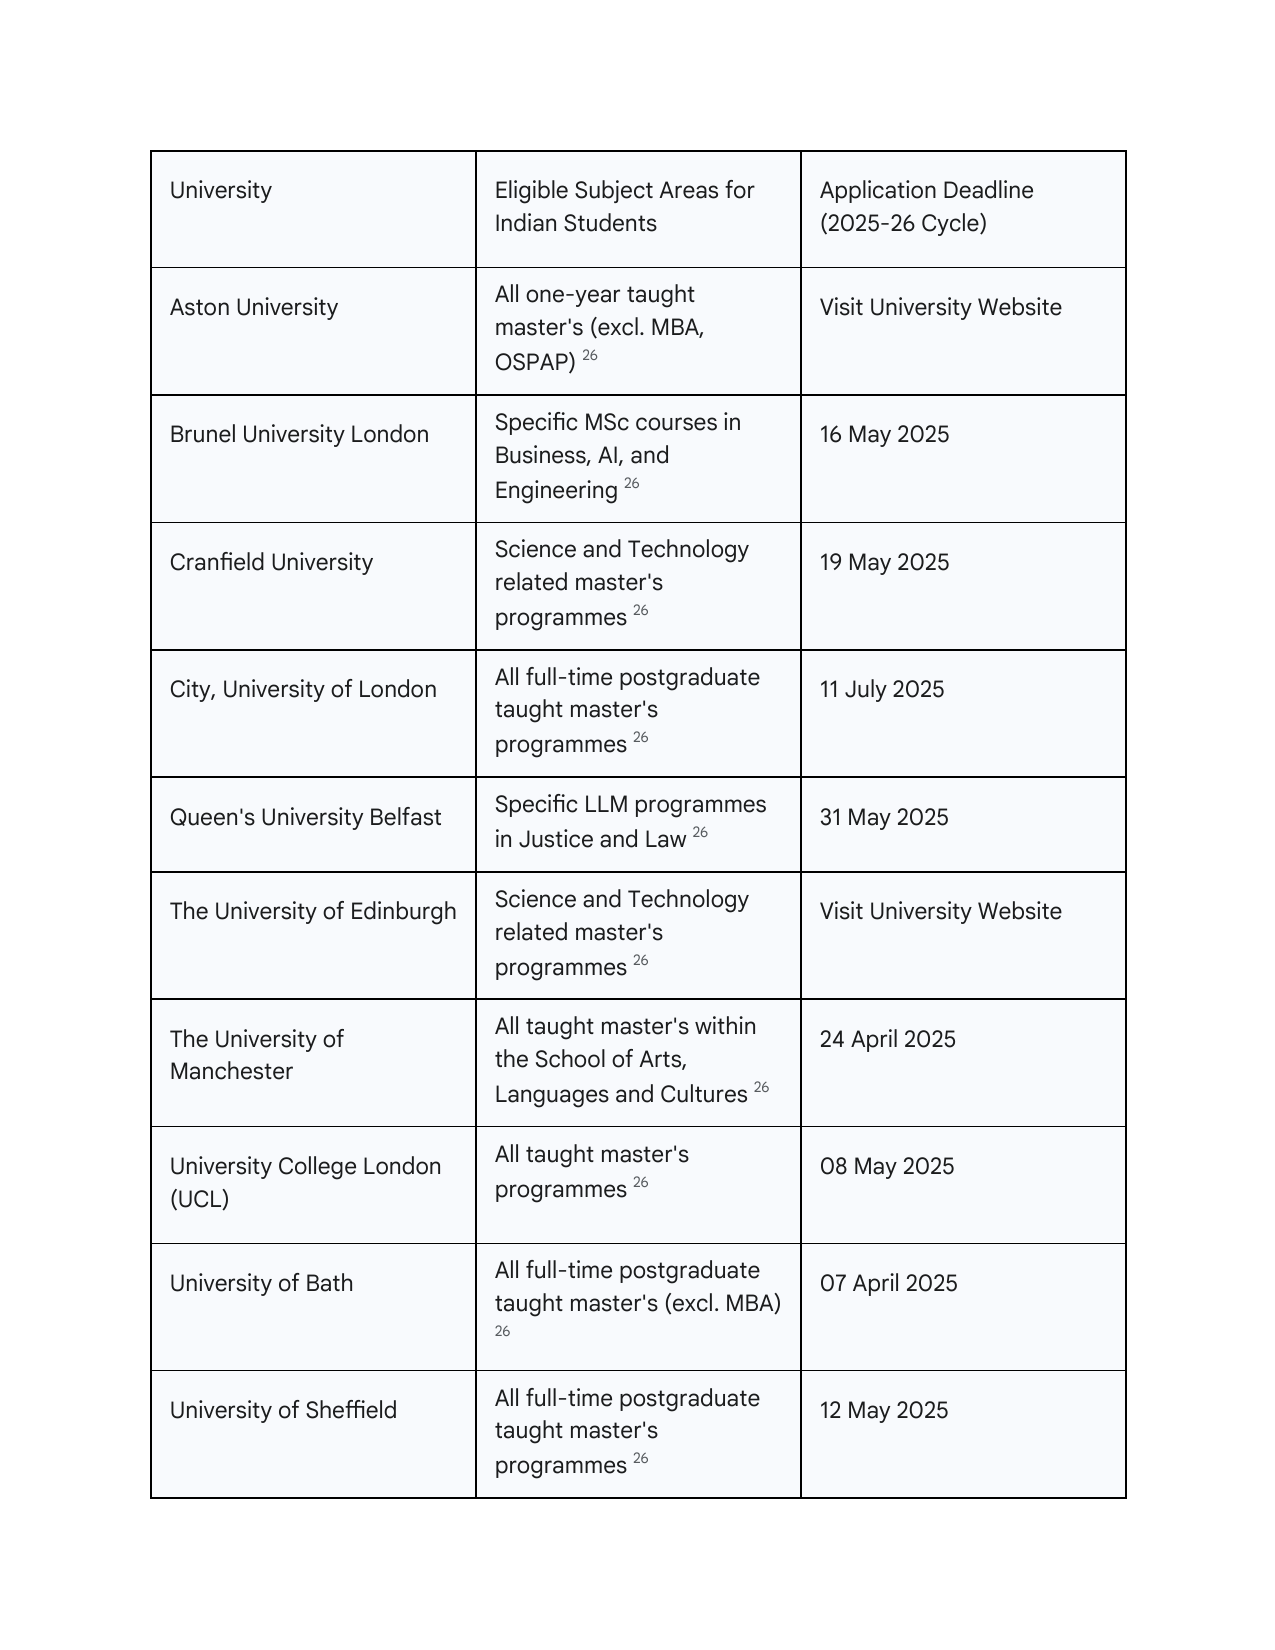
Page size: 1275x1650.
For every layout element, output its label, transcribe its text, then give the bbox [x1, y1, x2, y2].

table_cell City, University of London [152, 651, 475, 776]
table_cell Cranfield University [152, 523, 475, 649]
table_cell Visit University Website [802, 268, 1125, 394]
table_header University [152, 152, 475, 267]
table_cell Science and Technology related master's programmes 26 [477, 873, 800, 998]
table_cell Science and Technology related master's programmes 26 [477, 523, 800, 649]
table_header Application Deadline (2025-26 Cycle) [802, 152, 1125, 267]
table_cell All full-time postgraduate taught master's (excl. MBA) 26 [477, 1244, 800, 1370]
table_cell Specific MSc courses in Business, AI, and Engineering 26 [477, 396, 800, 521]
table_cell University College London (UCL) [152, 1127, 475, 1242]
table_cell 31 May 2025 [802, 778, 1125, 871]
table_cell 24 April 2025 [802, 1000, 1125, 1126]
table_cell 11 July 2025 [802, 651, 1125, 776]
table_cell The University of Manchester [152, 1000, 475, 1126]
table_cell The University of Edinburgh [152, 873, 475, 998]
table_cell 08 May 2025 [802, 1127, 1125, 1242]
table_cell Aston University [152, 268, 475, 394]
table_cell All one-year taught master's (excl. MBA, OSPAP) 26 [477, 268, 800, 394]
table_cell Visit University Website [802, 873, 1125, 998]
table_cell All taught master's programmes 26 [477, 1127, 800, 1242]
table_cell Brunel University London [152, 396, 475, 521]
table_cell 12 May 2025 [802, 1371, 1125, 1497]
table_cell 16 May 2025 [802, 396, 1125, 521]
table_cell 19 May 2025 [802, 523, 1125, 649]
table_cell All full-time postgraduate taught master's programmes 26 [477, 651, 800, 776]
table_cell University of Sheffield [152, 1371, 475, 1497]
table_header Eligible Subject Areas for Indian Students [477, 152, 800, 267]
table_cell University of Bath [152, 1244, 475, 1370]
table_cell Specific LLM programmes in Justice and Law 26 [477, 778, 800, 871]
table_cell Queen's University Belfast [152, 778, 475, 871]
table_cell 07 April 2025 [802, 1244, 1125, 1370]
table_cell All taught master's within the School of Arts, Languages and Cultures 26 [477, 1000, 800, 1126]
table_cell All full-time postgraduate taught master's programmes 26 [477, 1371, 800, 1497]
